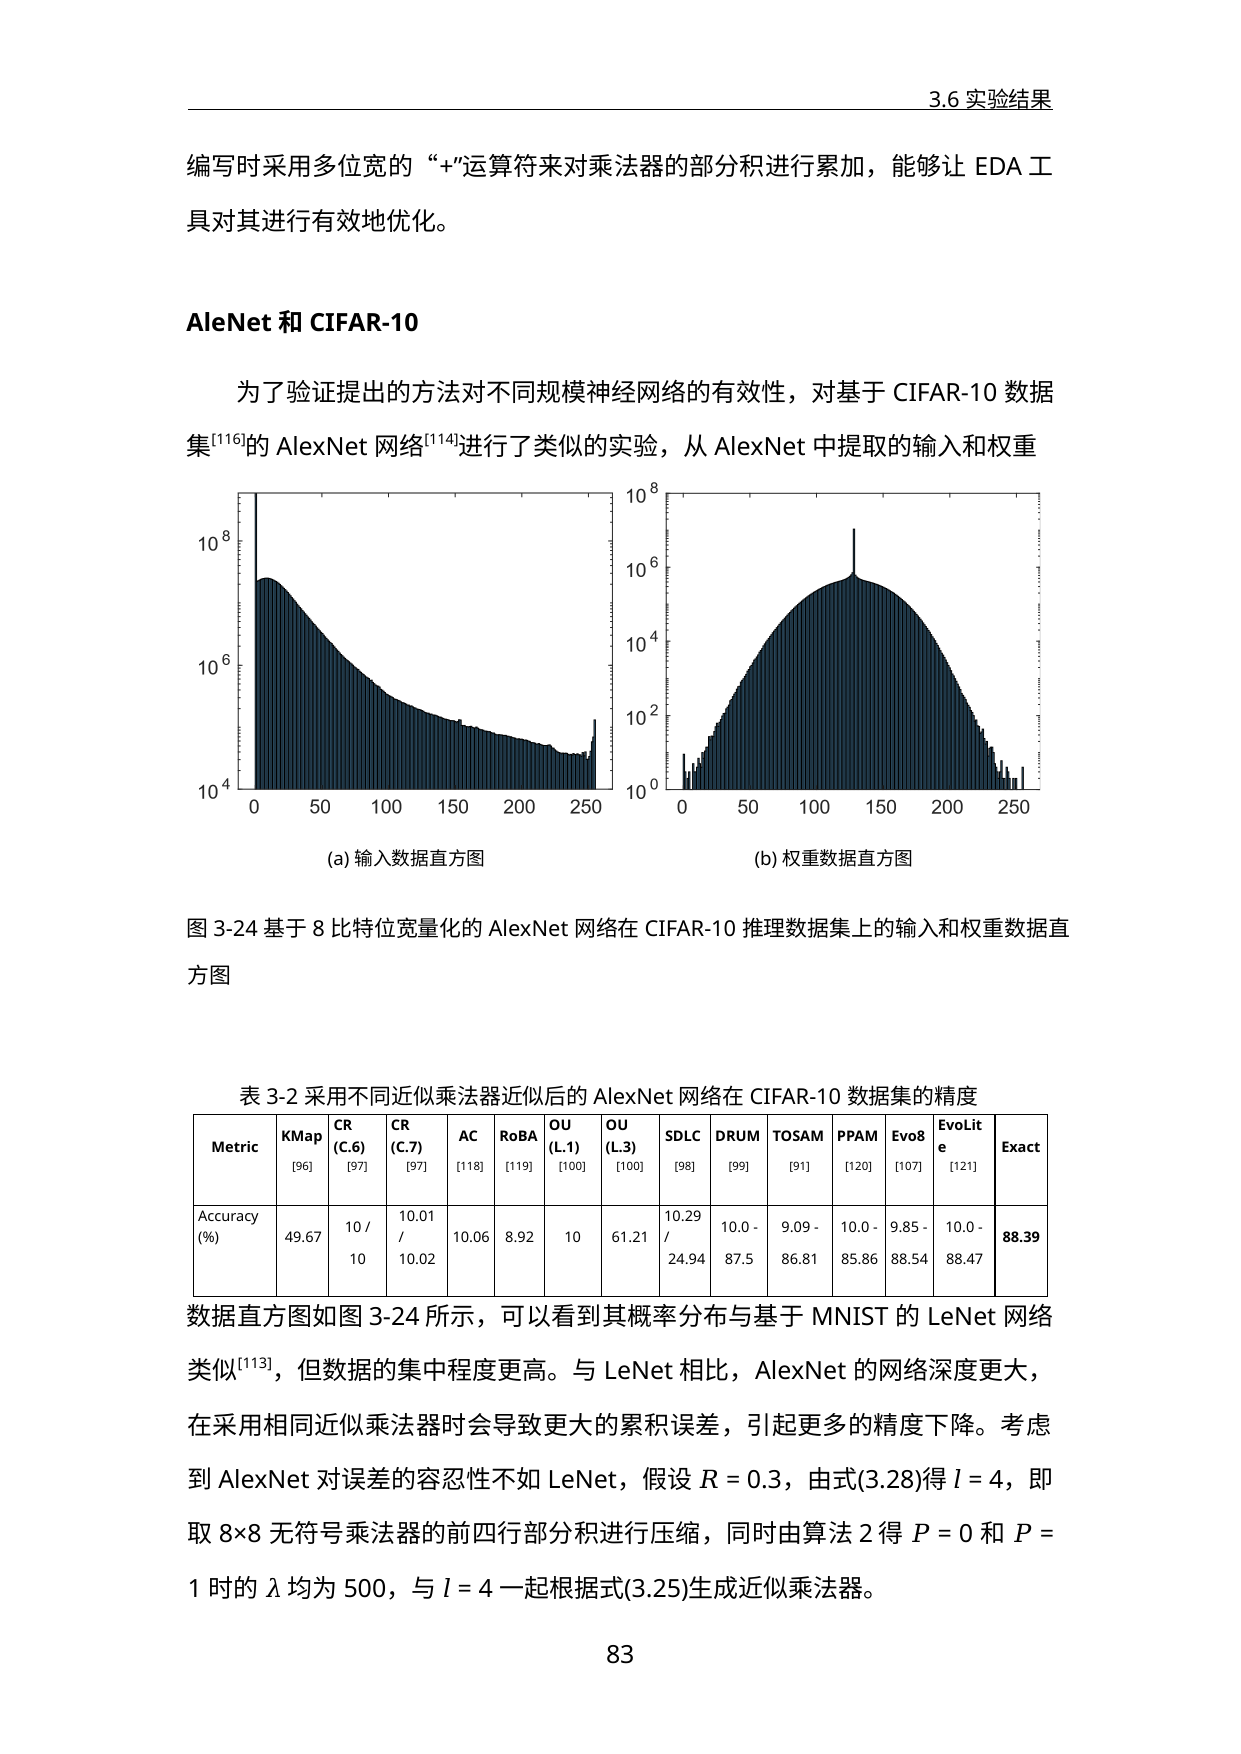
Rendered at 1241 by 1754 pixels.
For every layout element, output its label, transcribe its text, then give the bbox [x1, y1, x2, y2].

table_cell 10.01 / [387, 1206, 447, 1249]
table_cell 85.86 [833, 1249, 885, 1296]
table_cell 9.09 - [768, 1206, 832, 1249]
table_cell 61.21 [602, 1206, 659, 1249]
table_header PPAM [833, 1115, 885, 1158]
table_cell [100] [602, 1158, 659, 1205]
table_header OU (L.3) [602, 1115, 659, 1158]
table_cell [107] [886, 1158, 933, 1205]
table_cell 10.29 / [660, 1206, 710, 1249]
table_cell 49.67 [277, 1206, 328, 1249]
table_cell 88.54 [886, 1249, 933, 1296]
table_cell 10.0 - [934, 1206, 994, 1249]
table_cell [121] [934, 1158, 994, 1205]
table_header AC [448, 1115, 494, 1158]
table_cell [98] [660, 1158, 710, 1205]
table_header EvoLite [934, 1115, 994, 1158]
table_header Metric [194, 1115, 276, 1158]
picture [198, 481, 1041, 814]
table_cell 10 [329, 1249, 386, 1296]
table_cell 10.0 - [833, 1206, 885, 1249]
table_header SDLC [660, 1115, 710, 1158]
text AleNet 和 CIFAR-10 [186, 302, 1072, 338]
table_cell [99] [711, 1158, 767, 1205]
table_cell 86.81 [768, 1249, 832, 1296]
table_cell 10 [545, 1206, 601, 1249]
text 表 3-2 采用不同近似乘法器近似后的 AlexNet 网络在 CIFAR-10 数据集的精度 [239, 1079, 1072, 1111]
text 为了验证提出的方法对不同规模神经网络的有效性，对基于 CIFAR-10 数据集[116]的 AlexNet 网络[114]进行了类似的实验，从 AlexNet 中提取的输入和权重 [186, 372, 1054, 463]
table_cell [194, 1158, 276, 1205]
table_cell [119] [495, 1158, 544, 1205]
text (a) 输入数据直方图 (b) 权重数据直方图 [172, 843, 1072, 871]
table_cell 88.39 [996, 1206, 1047, 1249]
table_cell 10.0 - [711, 1206, 767, 1249]
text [186, 147, 1054, 237]
table_header OU (L.1) [545, 1115, 601, 1158]
table_header DRUM [711, 1115, 767, 1158]
table_cell 9.85 - [886, 1206, 933, 1249]
text 图 3-24 基于 8 比特位宽量化的 AlexNet 网络在 CIFAR-10 推理数据集上的输入和权重数据直方图 [186, 911, 1072, 990]
table_cell [100] [545, 1158, 601, 1205]
table_cell [602, 1249, 659, 1296]
table_cell Accuracy (%) [194, 1206, 276, 1249]
table_cell [545, 1249, 601, 1296]
table_cell [277, 1249, 328, 1296]
table_cell [91] [768, 1158, 832, 1205]
table_cell [118] [448, 1158, 494, 1205]
table_cell [97] [329, 1158, 386, 1205]
table_header CR (C.6) [329, 1115, 386, 1158]
table_cell [97] [387, 1158, 447, 1205]
table_cell 10 / [329, 1206, 386, 1249]
table_header TOSAM [768, 1115, 832, 1158]
table_cell [96] [277, 1158, 328, 1205]
table_cell [495, 1249, 544, 1296]
table_header Evo8 [886, 1115, 933, 1158]
table_cell 24.94 [660, 1249, 710, 1296]
table_header RoBA [495, 1115, 544, 1158]
table_cell 88.47 [934, 1249, 994, 1296]
table_cell [120] [833, 1158, 885, 1205]
table_cell 10.06 [448, 1206, 494, 1249]
table_header KMap [277, 1115, 328, 1158]
table_header CR (C.7) [387, 1115, 447, 1158]
table_cell [448, 1249, 494, 1296]
table_cell 8.92 [495, 1206, 544, 1249]
table_cell 10.02 [387, 1249, 447, 1296]
table_cell [996, 1249, 1047, 1296]
table_cell 87.5 [711, 1249, 767, 1296]
table_cell [996, 1158, 1047, 1205]
table_cell [194, 1249, 276, 1296]
text 数据直方图如图3-24所示，可以看到其概率分布与基于 MNIST 的 LeNet 网络类似[113]，但数据的集中程度更高。与 LeNet 相比，AlexNet 的网络深度更大，在采用相同近似乘法器时会导致更大的累积误差，引起更多的精度下降。考虑到 AlexNet 对误差的容忍性不如 LeNet，假设 𝑅 = 0.3，由式(3.28)得 𝑙 = 4，即取 8×8 无符号乘法器的前四行部分积进行压缩，同时由算法2得 𝑃 = 0 和 𝑃 = 1 时的 𝜆 均为 500，与 𝑙 = 4 一起根据式(3.25)生成近似乘法器。 [186, 1296, 1054, 1604]
table_header Exact [996, 1115, 1047, 1158]
